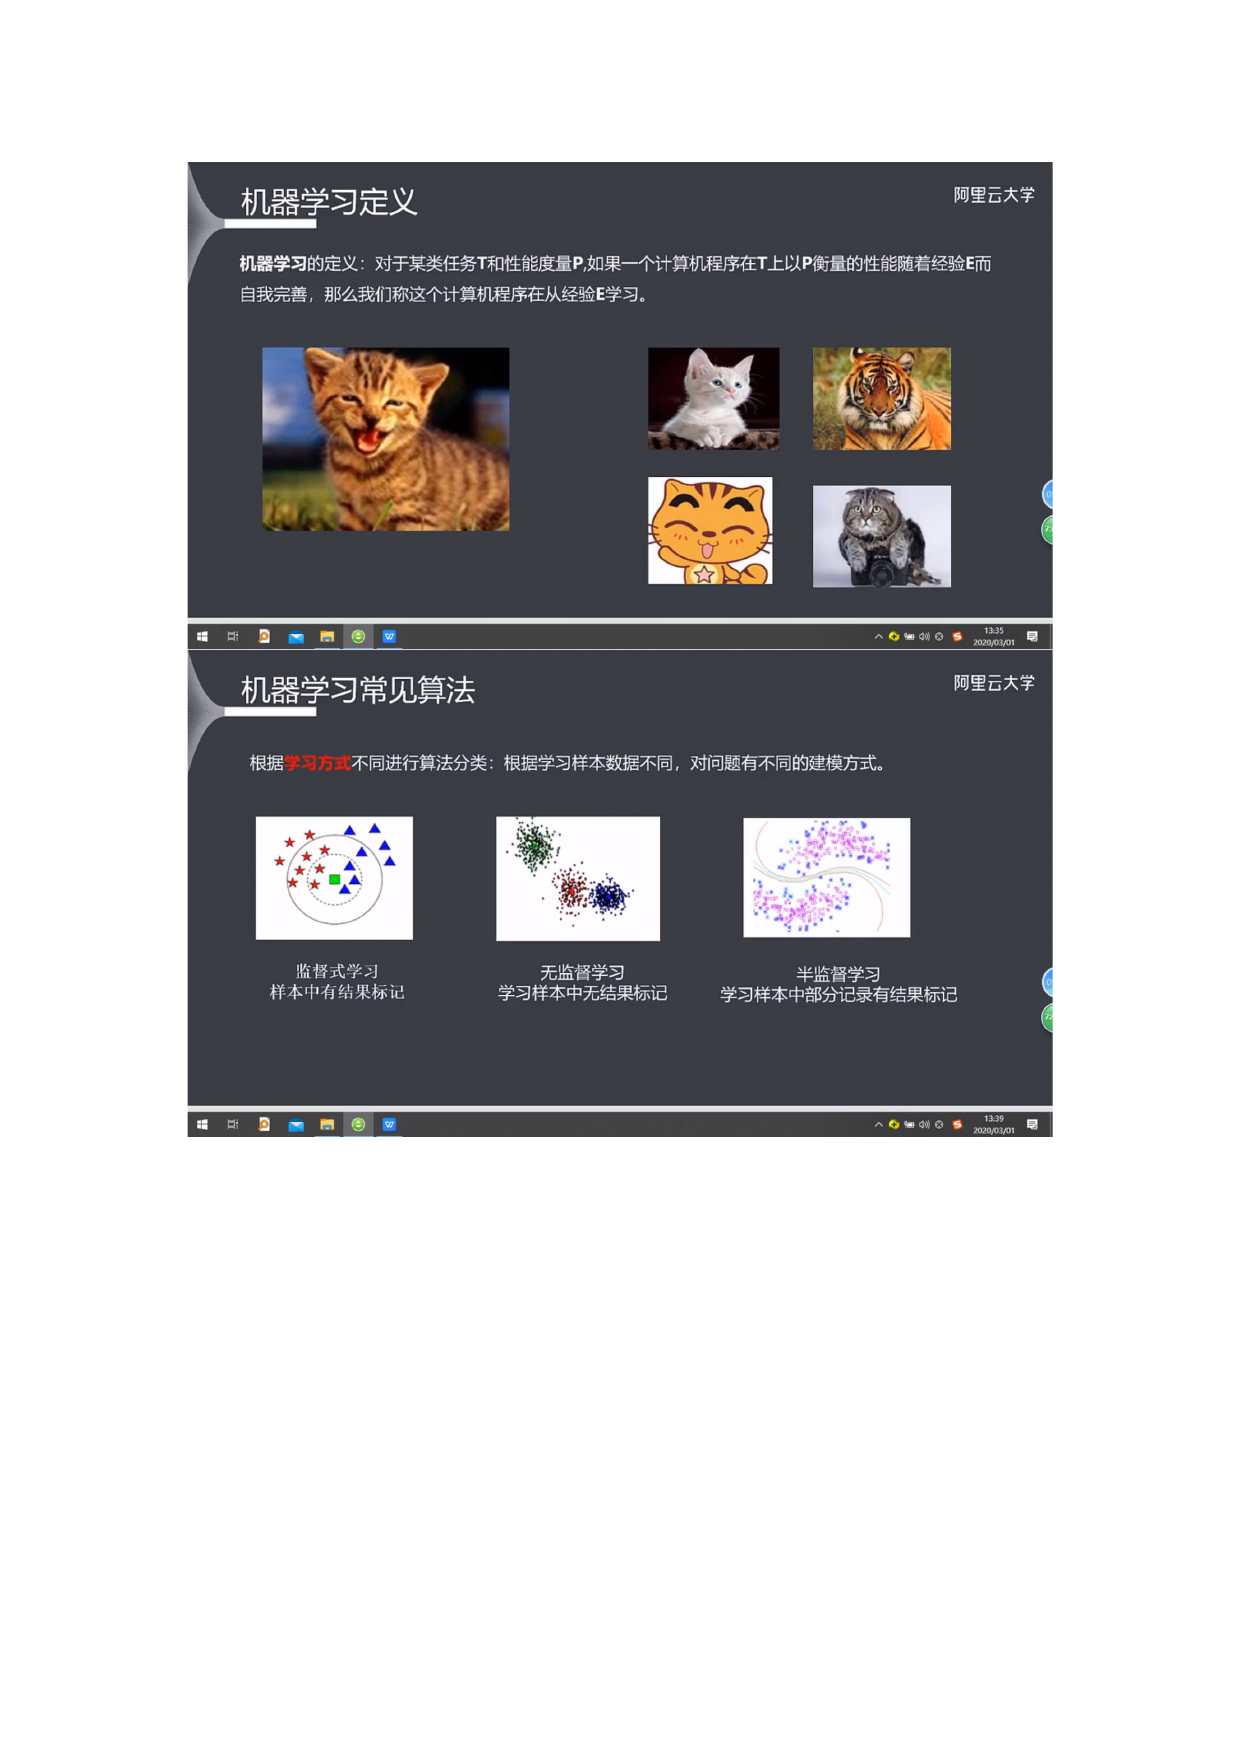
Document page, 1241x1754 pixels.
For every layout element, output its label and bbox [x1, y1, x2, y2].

picture [187, 162, 1053, 1137]
